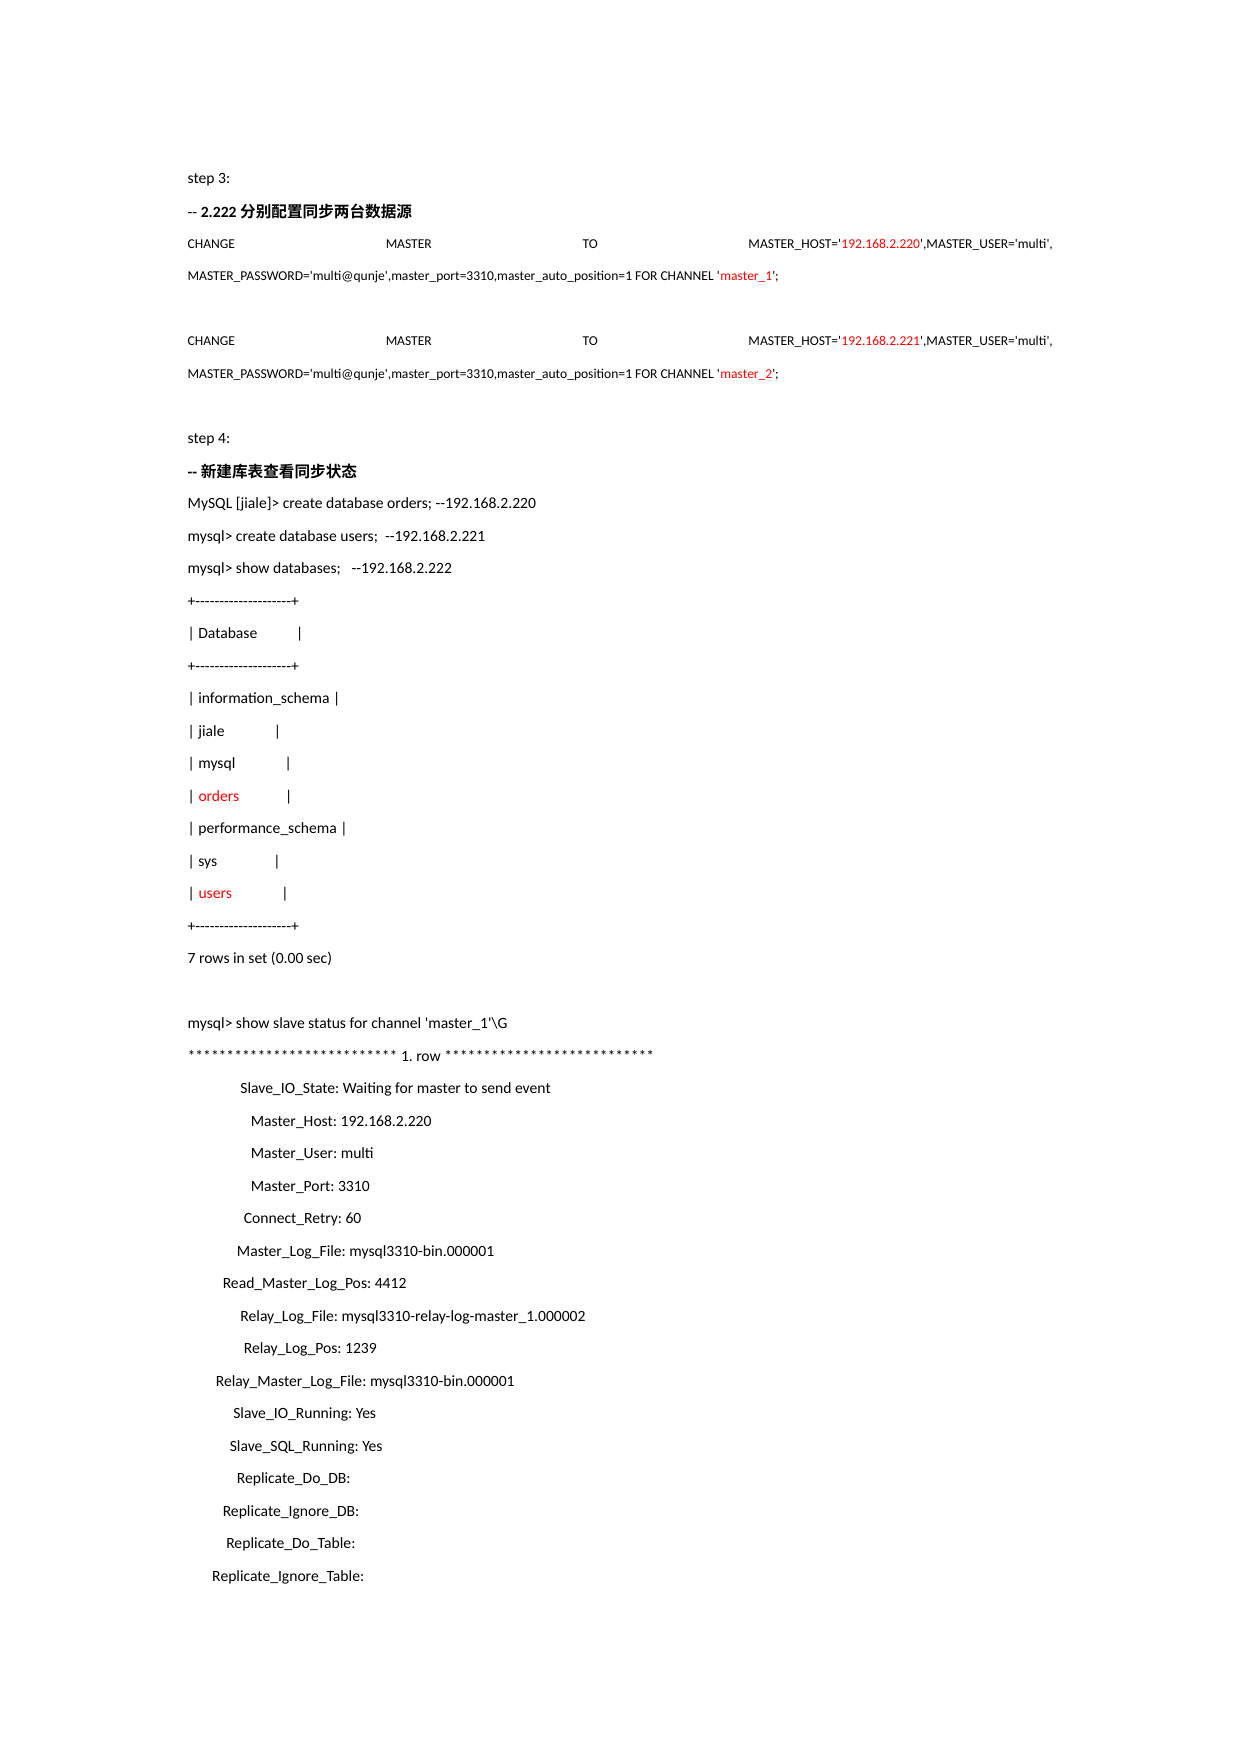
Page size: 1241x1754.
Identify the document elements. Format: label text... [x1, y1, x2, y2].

text Master_Port: 3310 [187, 1169, 1053, 1202]
text MySQL [jiale]> create database orders; --192.168.2.220 [187, 487, 1053, 519]
text Relay_Log_File: mysql3310-relay-log-master_1.000002 [187, 1299, 1053, 1332]
text | sys | [187, 844, 1053, 877]
text Slave_IO_Running: Yes [187, 1397, 1053, 1429]
text | mysql | [187, 747, 1053, 779]
text | Database | [187, 617, 1053, 649]
text mysql> create database users; --192.168.2.221 [187, 519, 1053, 552]
text | jiale | [187, 714, 1053, 747]
text Replicate_Do_Table: [187, 1527, 1053, 1559]
text Master_Host: 192.168.2.220 [187, 1104, 1053, 1137]
text Master_User: multi [187, 1137, 1053, 1169]
text +--------------------+ [187, 909, 1053, 942]
text CHANGE MASTER TO MASTER_HOST='192.168.2.220',MASTER_USER='multi', MASTER_PASSWORD='multi@qunje',master_port=3310,master_auto_position=1 FOR CHANNEL 'master_1'; [187, 227, 1053, 292]
text step 3: [187, 162, 1053, 194]
text mysql> show slave status for channel 'master_1'\G [187, 1007, 1053, 1039]
text Replicate_Ignore_DB: [187, 1494, 1053, 1527]
text | orders | [187, 779, 1053, 812]
text +--------------------+ [187, 584, 1053, 617]
text Replicate_Ignore_Table: [187, 1559, 1053, 1592]
text Replicate_Do_DB: [187, 1462, 1053, 1494]
text CHANGE MASTER TO MASTER_HOST='192.168.2.221',MASTER_USER='multi', MASTER_PASSWORD='multi@qunje',master_port=3310,master_auto_position=1 FOR CHANNEL 'master_2'; [187, 324, 1053, 389]
text -- 2.222 分别配置同步两台数据源 [187, 194, 1053, 227]
text step 4: [187, 422, 1053, 454]
text Connect_Retry: 60 [187, 1202, 1053, 1234]
text +--------------------+ [187, 649, 1053, 682]
text Master_Log_File: mysql3310-bin.000001 [187, 1234, 1053, 1267]
text Slave_IO_State: Waiting for master to send event [187, 1072, 1053, 1104]
text | performance_schema | [187, 812, 1053, 844]
text Relay_Master_Log_File: mysql3310-bin.000001 [187, 1364, 1053, 1397]
text 7 rows in set (0.00 sec) [187, 942, 1053, 974]
text *************************** 1. row *************************** [187, 1039, 1053, 1072]
text | users | [187, 877, 1053, 909]
text Relay_Log_Pos: 1239 [187, 1332, 1053, 1364]
text -- 新建库表查看同步状态 [187, 454, 1053, 487]
text mysql> show databases; --192.168.2.222 [187, 552, 1053, 584]
text Read_Master_Log_Pos: 4412 [187, 1267, 1053, 1299]
text | information_schema | [187, 682, 1053, 714]
text Slave_SQL_Running: Yes [187, 1429, 1053, 1462]
